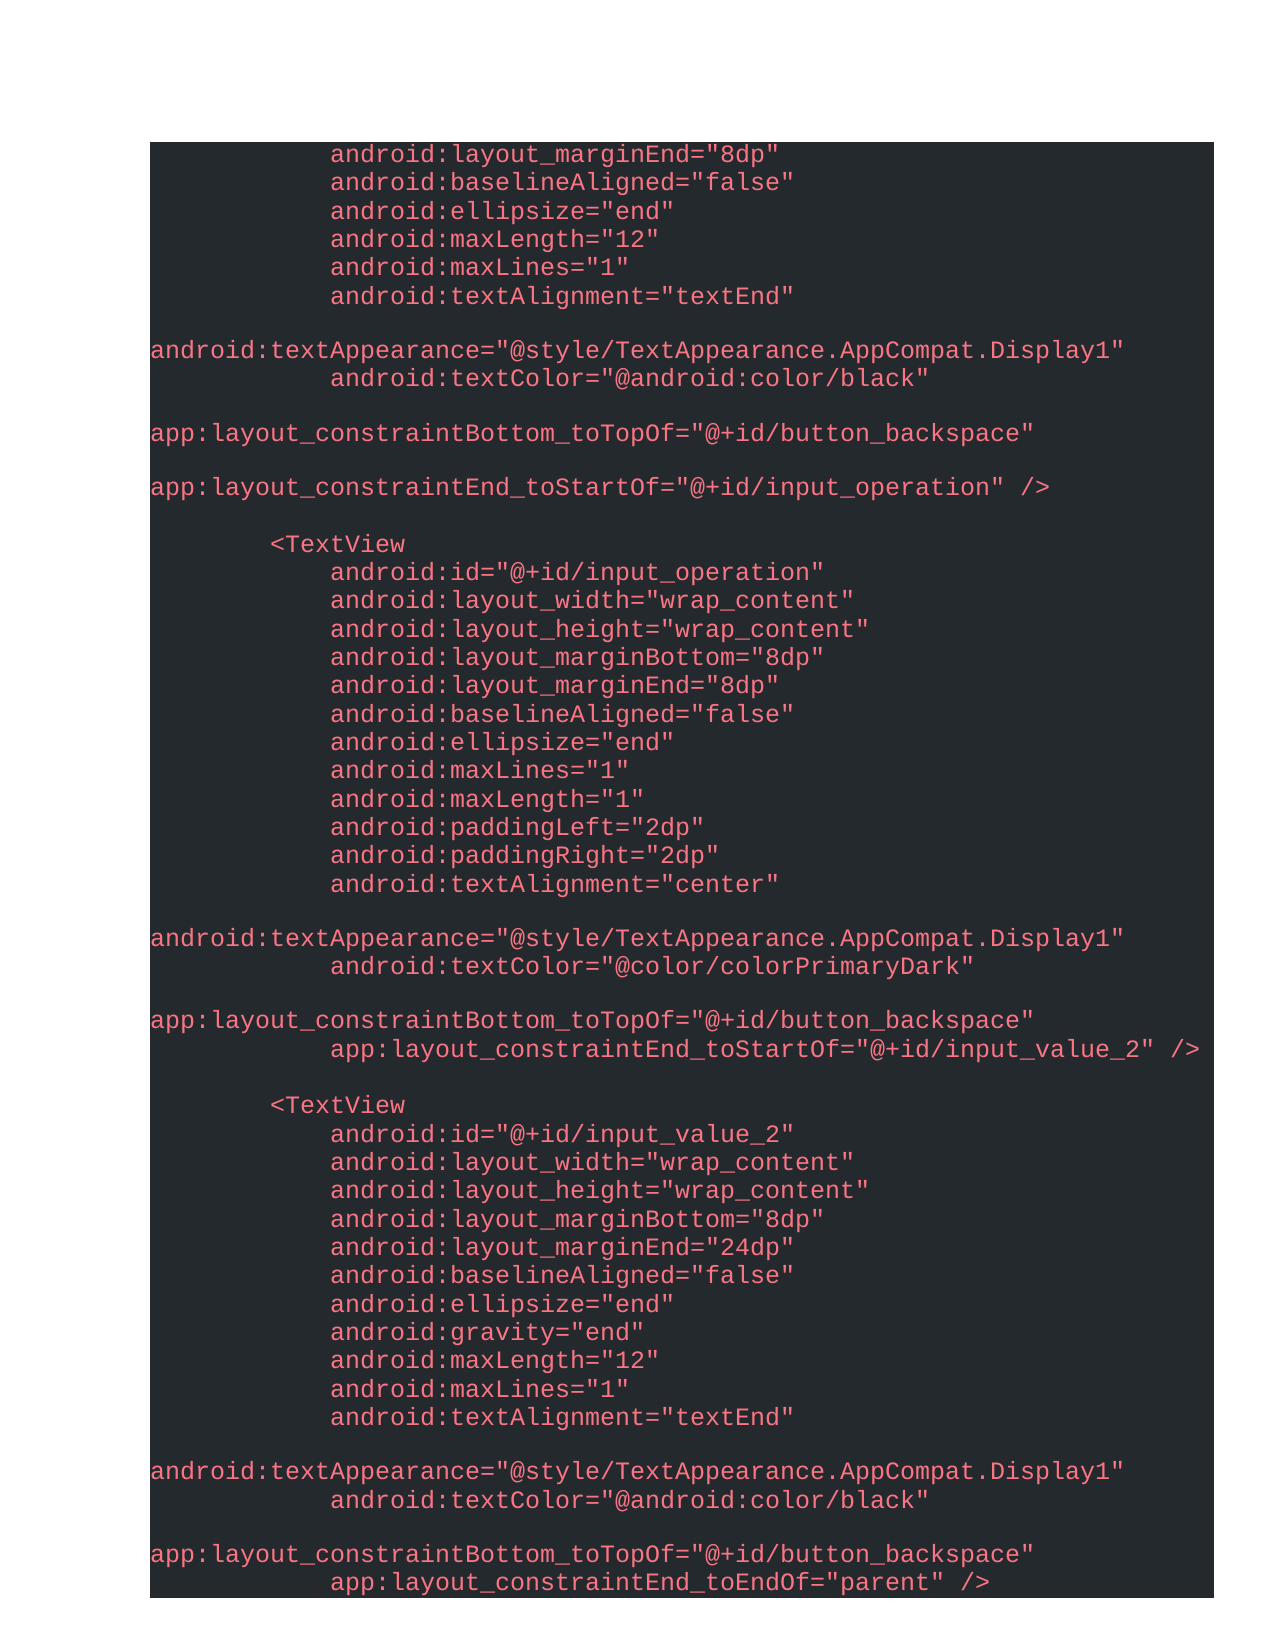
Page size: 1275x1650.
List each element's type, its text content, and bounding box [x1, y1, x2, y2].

text android:baselineAligned="false" [150, 701, 1214, 729]
text android:id="@+id/input_value_2" [150, 1121, 1214, 1150]
text <TextView [150, 531, 1214, 559]
text android:paddingRight="2dp" [150, 843, 1214, 871]
text android:maxLength="12" [150, 1348, 1214, 1376]
text android:textAppearance="@style/TextAppearance.AppCompat.Display1" [150, 899, 1214, 954]
text android:maxLines="1" [150, 255, 1214, 283]
text android:layout_marginBottom="8dp" [150, 1206, 1214, 1235]
text android:layout_width="wrap_content" [150, 1150, 1214, 1178]
text android:layout_width="wrap_content" [150, 588, 1214, 616]
text android:baselineAligned="false" [150, 1263, 1214, 1291]
text android:textAlignment="textEnd" [150, 283, 1214, 312]
text android:ellipsize="end" [150, 729, 1214, 758]
text app:layout_constraintEnd_toStartOf="@+id/input_operation" /> [150, 448, 1214, 503]
text android:id="@+id/input_operation" [150, 559, 1214, 588]
text android:textColor="@color/colorPrimaryDark" [150, 954, 1214, 982]
text android:maxLength="12" [150, 227, 1214, 255]
text android:maxLines="1" [150, 758, 1214, 786]
text android:textAppearance="@style/TextAppearance.AppCompat.Display1" [150, 1433, 1214, 1487]
text android:layout_marginEnd="8dp" [150, 673, 1214, 701]
text android:textColor="@android:color/black" [150, 366, 1214, 394]
text <TextView [150, 1093, 1214, 1121]
text app:layout_constraintBottom_toTopOf="@+id/button_backspace" [150, 982, 1214, 1036]
text android:gravity="end" [150, 1320, 1214, 1348]
text android:textColor="@android:color/black" [150, 1487, 1214, 1516]
text android:maxLength="1" [150, 786, 1214, 814]
text android:textAppearance="@style/TextAppearance.AppCompat.Display1" [150, 312, 1214, 366]
text android:textAlignment="center" [150, 871, 1214, 899]
text android:baselineAligned="false" [150, 170, 1214, 198]
text android:layout_marginEnd="24dp" [150, 1235, 1214, 1263]
text app:layout_constraintEnd_toStartOf="@+id/input_value_2" /> [150, 1036, 1214, 1065]
text android:ellipsize="end" [150, 1291, 1214, 1320]
text android:paddingLeft="2dp" [150, 814, 1214, 843]
text android:maxLines="1" [150, 1376, 1214, 1405]
text app:layout_constraintEnd_toEndOf="parent" /> [150, 1570, 1214, 1598]
text android:layout_marginEnd="8dp" [150, 142, 1214, 170]
text android:layout_height="wrap_content" [150, 1178, 1214, 1206]
text android:ellipsize="end" [150, 198, 1214, 227]
text android:layout_marginBottom="8dp" [150, 644, 1214, 673]
text android:layout_height="wrap_content" [150, 616, 1214, 644]
text app:layout_constraintBottom_toTopOf="@+id/button_backspace" [150, 1516, 1214, 1570]
text app:layout_constraintBottom_toTopOf="@+id/button_backspace" [150, 394, 1214, 448]
text android:textAlignment="textEnd" [150, 1405, 1214, 1433]
